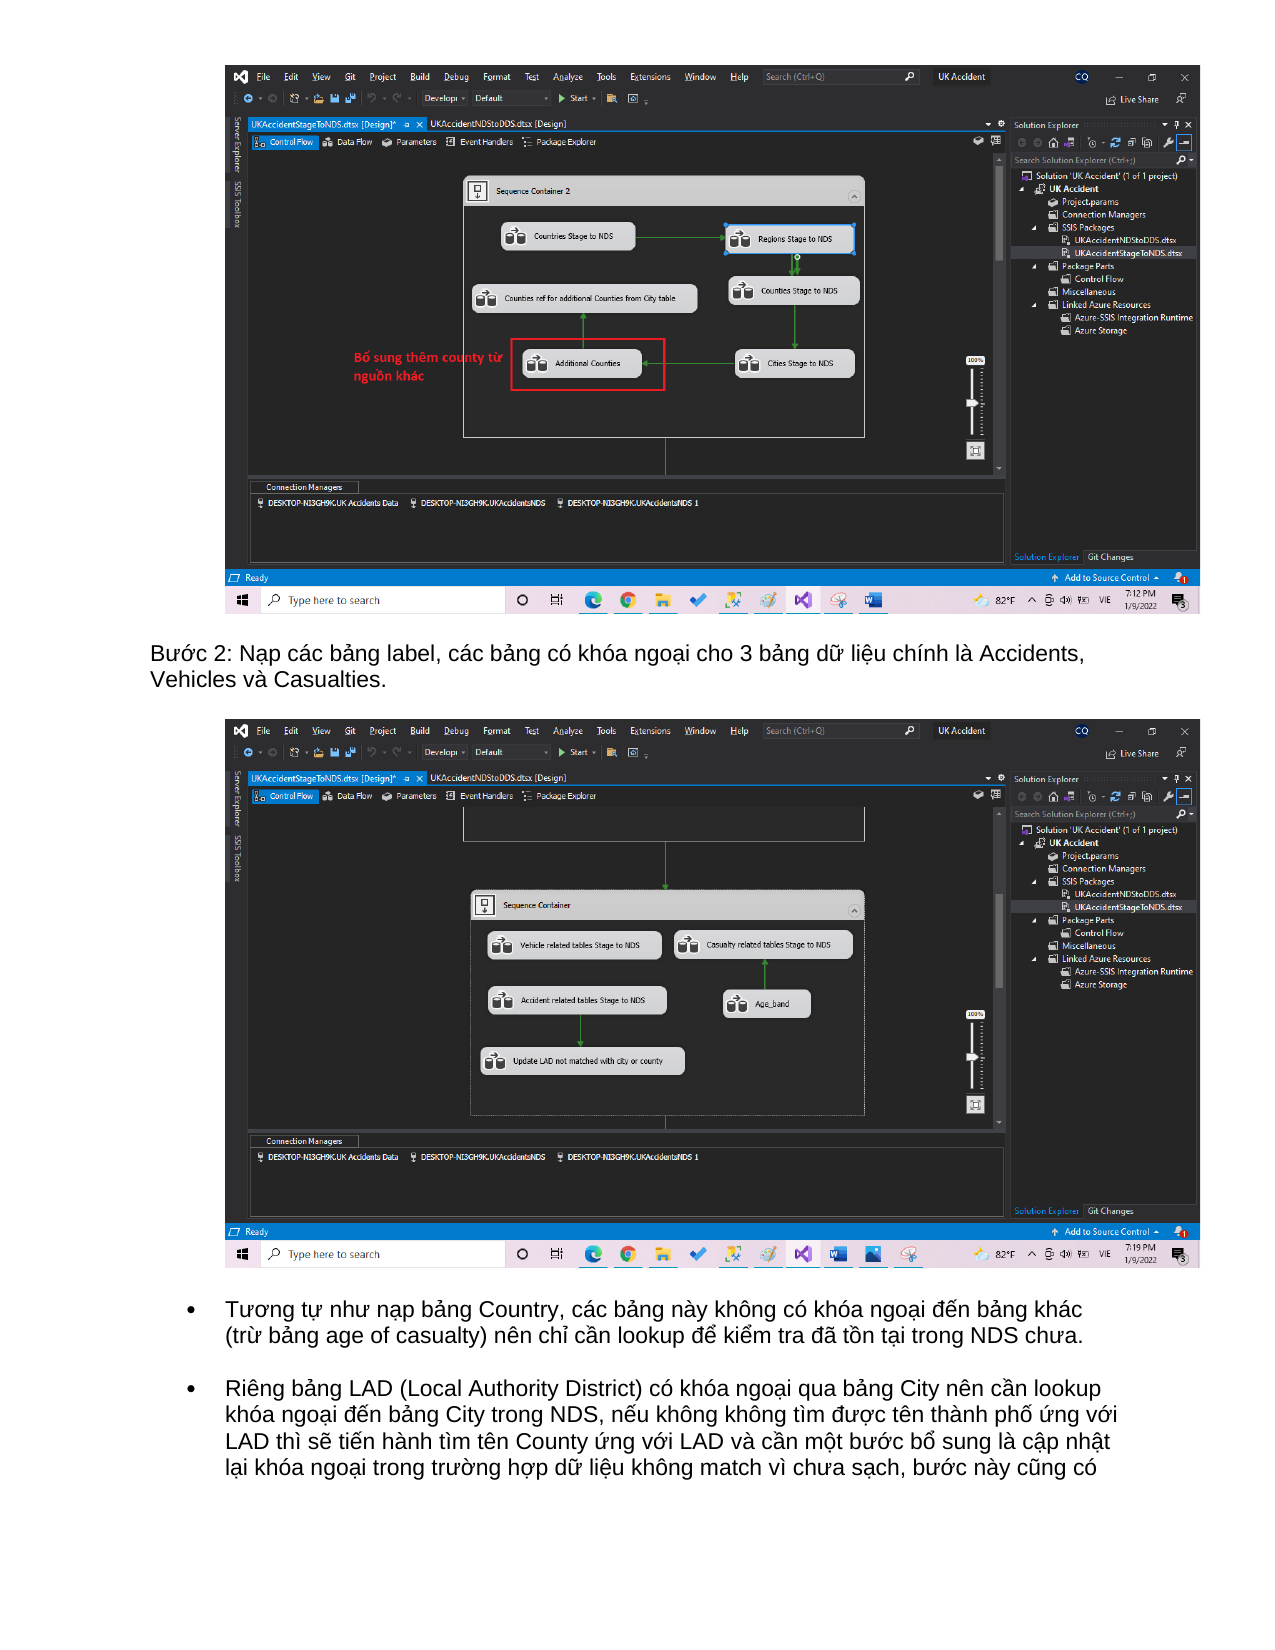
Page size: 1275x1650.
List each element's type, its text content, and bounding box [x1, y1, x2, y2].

list Tương tự như nạp bảng Country, các bảng này không có khóa ngoại đến bảng khác (trừ bảng age of casualty) nên chỉ cần lookup để kiểm tra đã tồn tại trong NDS chưa. [187, 1296, 1125, 1349]
text Bước 2: Nạp các bảng label, các bảng có khóa ngoại cho 3 bảng dữ liệu chính là Accidents, Vehicles và Casualties. [150, 640, 1125, 693]
picture [225, 65, 1200, 614]
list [187, 1375, 1125, 1481]
picture [225, 719, 1200, 1268]
